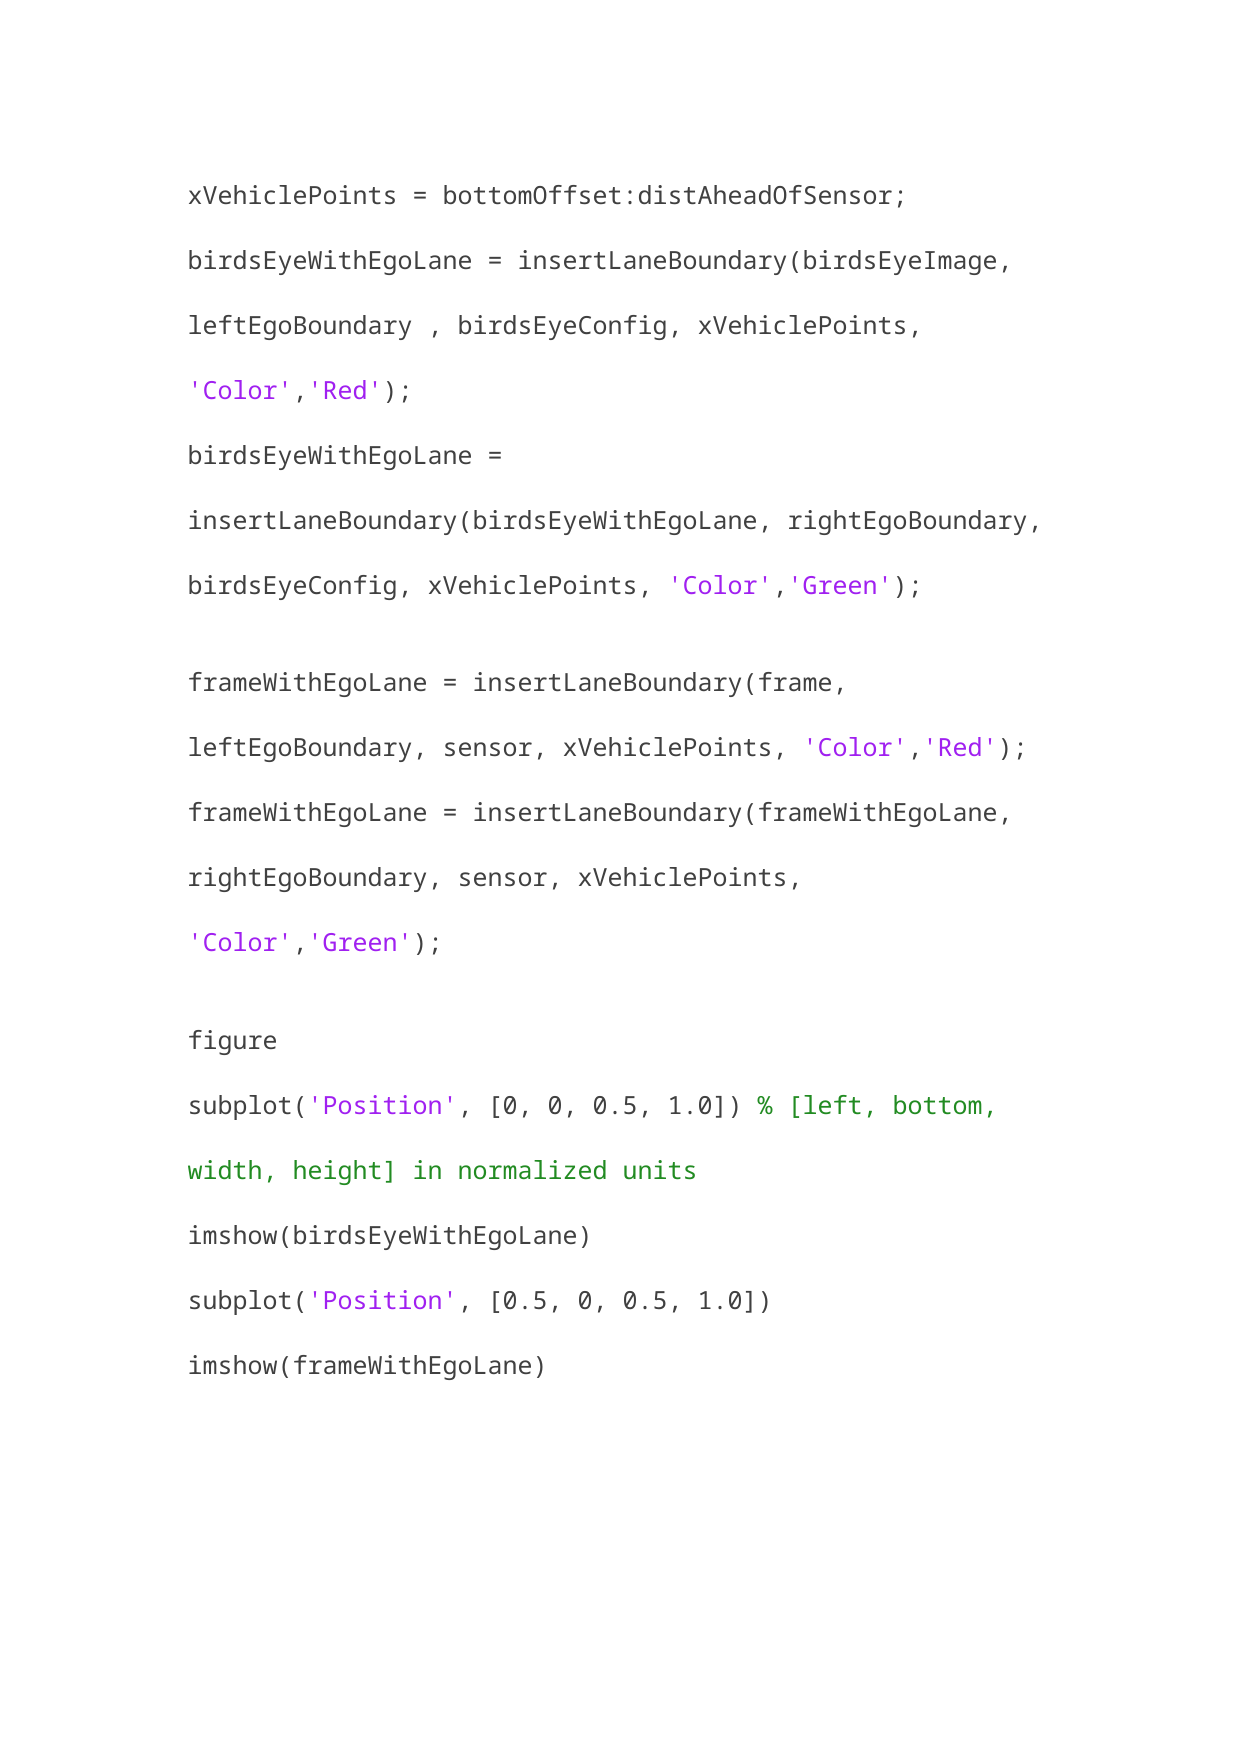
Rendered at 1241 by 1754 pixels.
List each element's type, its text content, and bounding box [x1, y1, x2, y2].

text imshow(birdsEyeWithEgoLane) [187, 1202, 1053, 1267]
text imshow(frameWithEgoLane) [187, 1332, 1053, 1397]
text subplot('Position', [0, 0, 0.5, 1.0]) % [left, bottom, width, height] in normalized units [187, 1072, 1053, 1202]
text figure [187, 1007, 1053, 1072]
text frameWithEgoLane = insertLaneBoundary(frame, leftEgoBoundary, sensor, xVehiclePoints, 'Color','Red'); [187, 649, 1053, 779]
text xVehiclePoints = bottomOffset:distAheadOfSensor; [187, 162, 1053, 227]
text frameWithEgoLane = insertLaneBoundary(frameWithEgoLane, rightEgoBoundary, sensor, xVehiclePoints, 'Color','Green'); [187, 779, 1053, 974]
text subplot('Position', [0.5, 0, 0.5, 1.0]) [187, 1267, 1053, 1332]
text birdsEyeWithEgoLane = insertLaneBoundary(birdsEyeImage, leftEgoBoundary , birdsEyeConfig, xVehiclePoints, 'Color','Red'); [187, 227, 1053, 422]
text birdsEyeWithEgoLane = insertLaneBoundary(birdsEyeWithEgoLane, rightEgoBoundary, birdsEyeConfig, xVehiclePoints, 'Color','Green'); [187, 422, 1053, 617]
